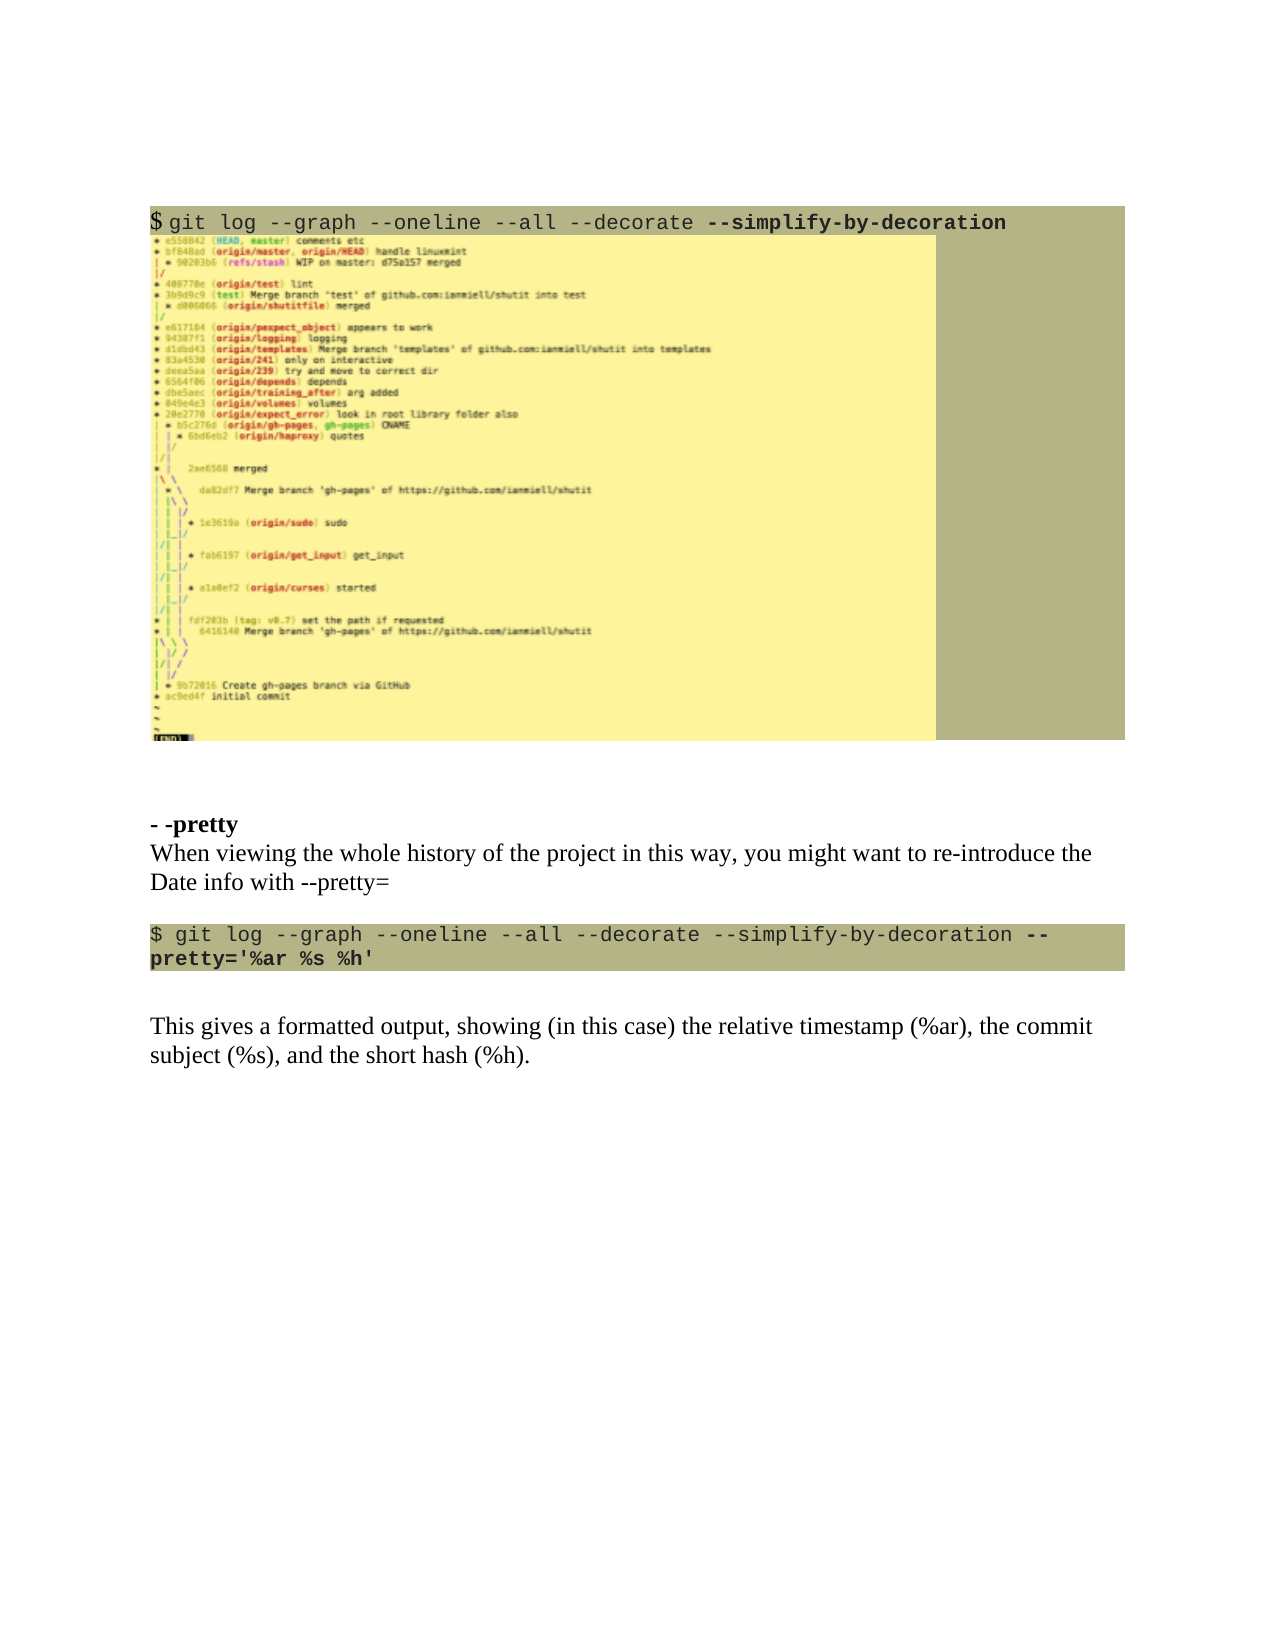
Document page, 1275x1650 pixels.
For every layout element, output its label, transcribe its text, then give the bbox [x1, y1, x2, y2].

text When viewing the whole history of the project in this way, you might want to re-introduce the Date info with --pretty= [150, 838, 1125, 895]
text $ git log --graph --oneline --all --decorate --simplify-by-decoration --pretty='%ar %s %h' [150, 924, 1125, 971]
picture [150, 235, 936, 741]
text - -pretty [150, 809, 1125, 838]
text This gives a formatted output, showing (in this case) the relative timestamp (%ar), the commit subject (%s), and the short hash (%h). [150, 1011, 1125, 1069]
